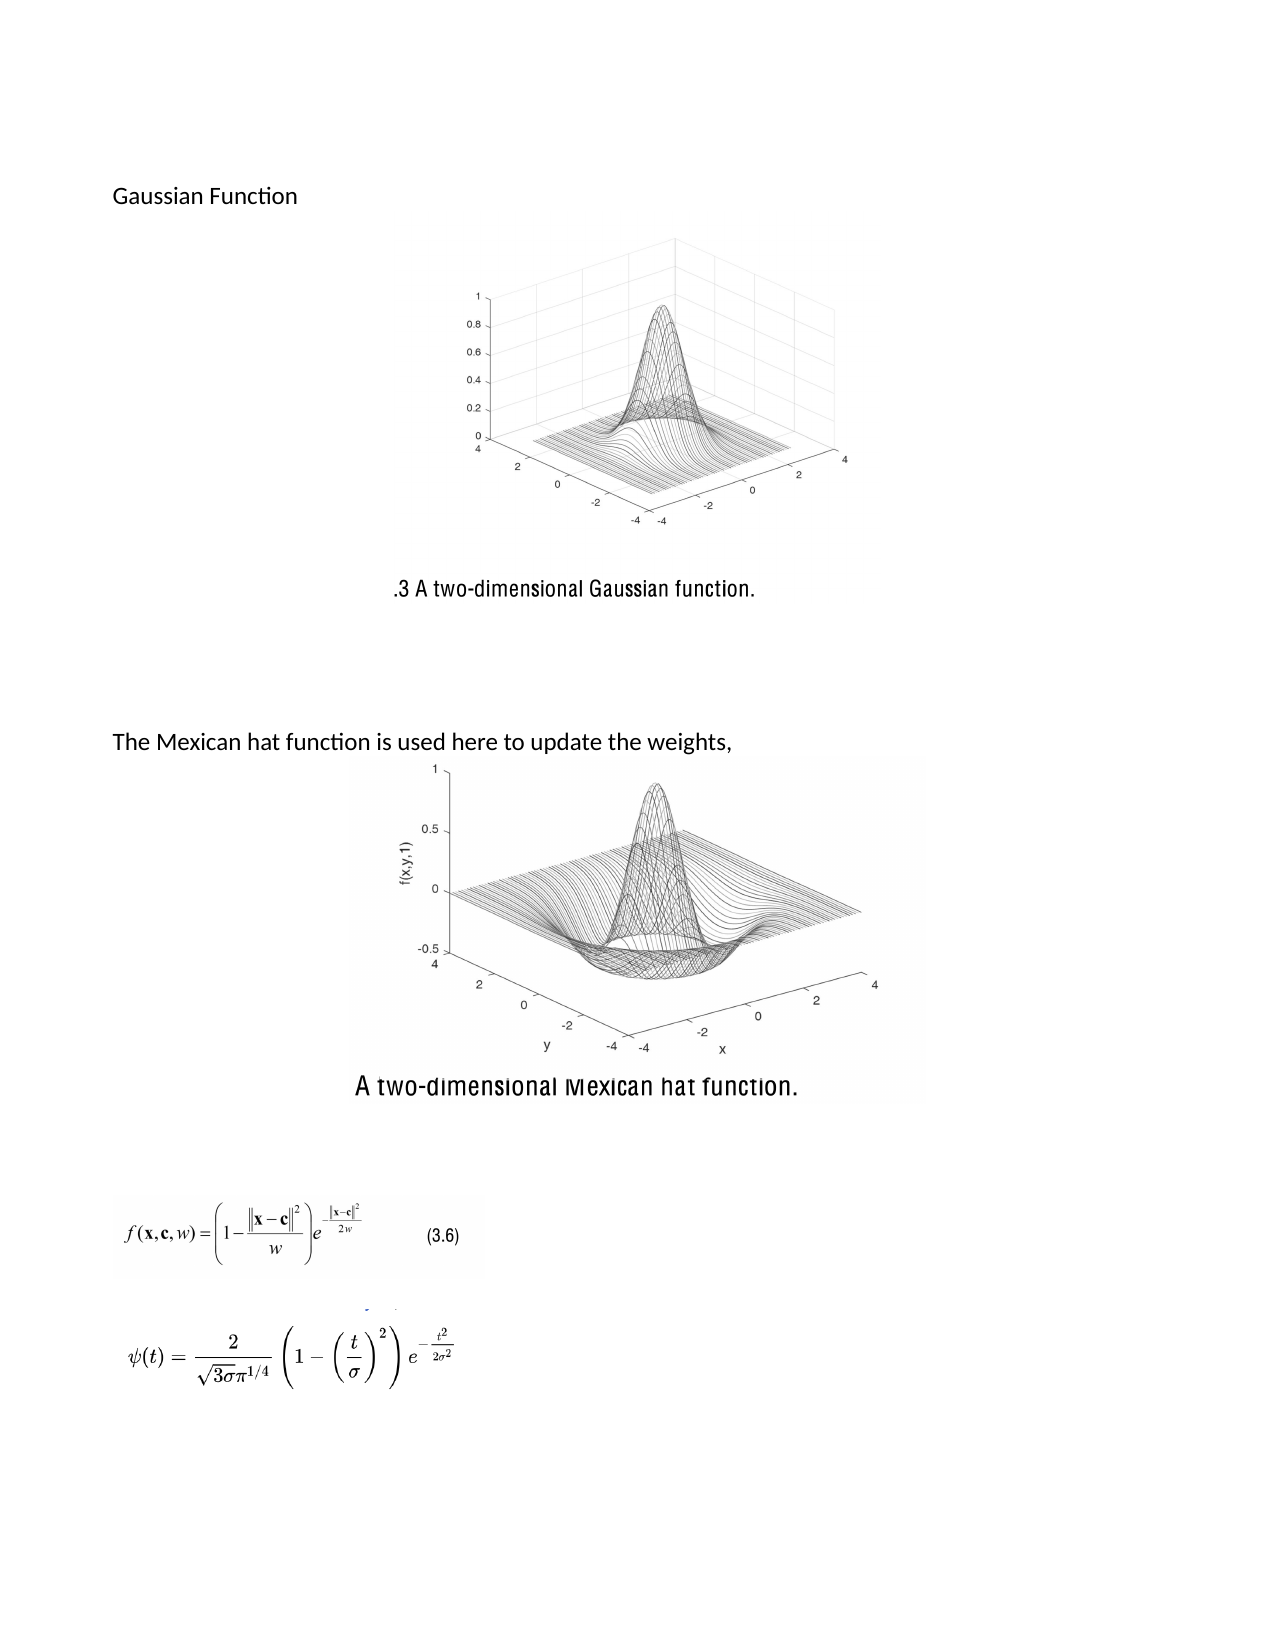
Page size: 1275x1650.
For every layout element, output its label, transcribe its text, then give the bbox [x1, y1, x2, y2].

picture [112, 1309, 486, 1405]
text Gaussian Function [112, 181, 1162, 211]
picture [348, 756, 927, 1104]
picture [112, 1195, 485, 1279]
text The Mexican hat function is used here to update the weights, [112, 726, 1162, 757]
picture [394, 211, 881, 604]
